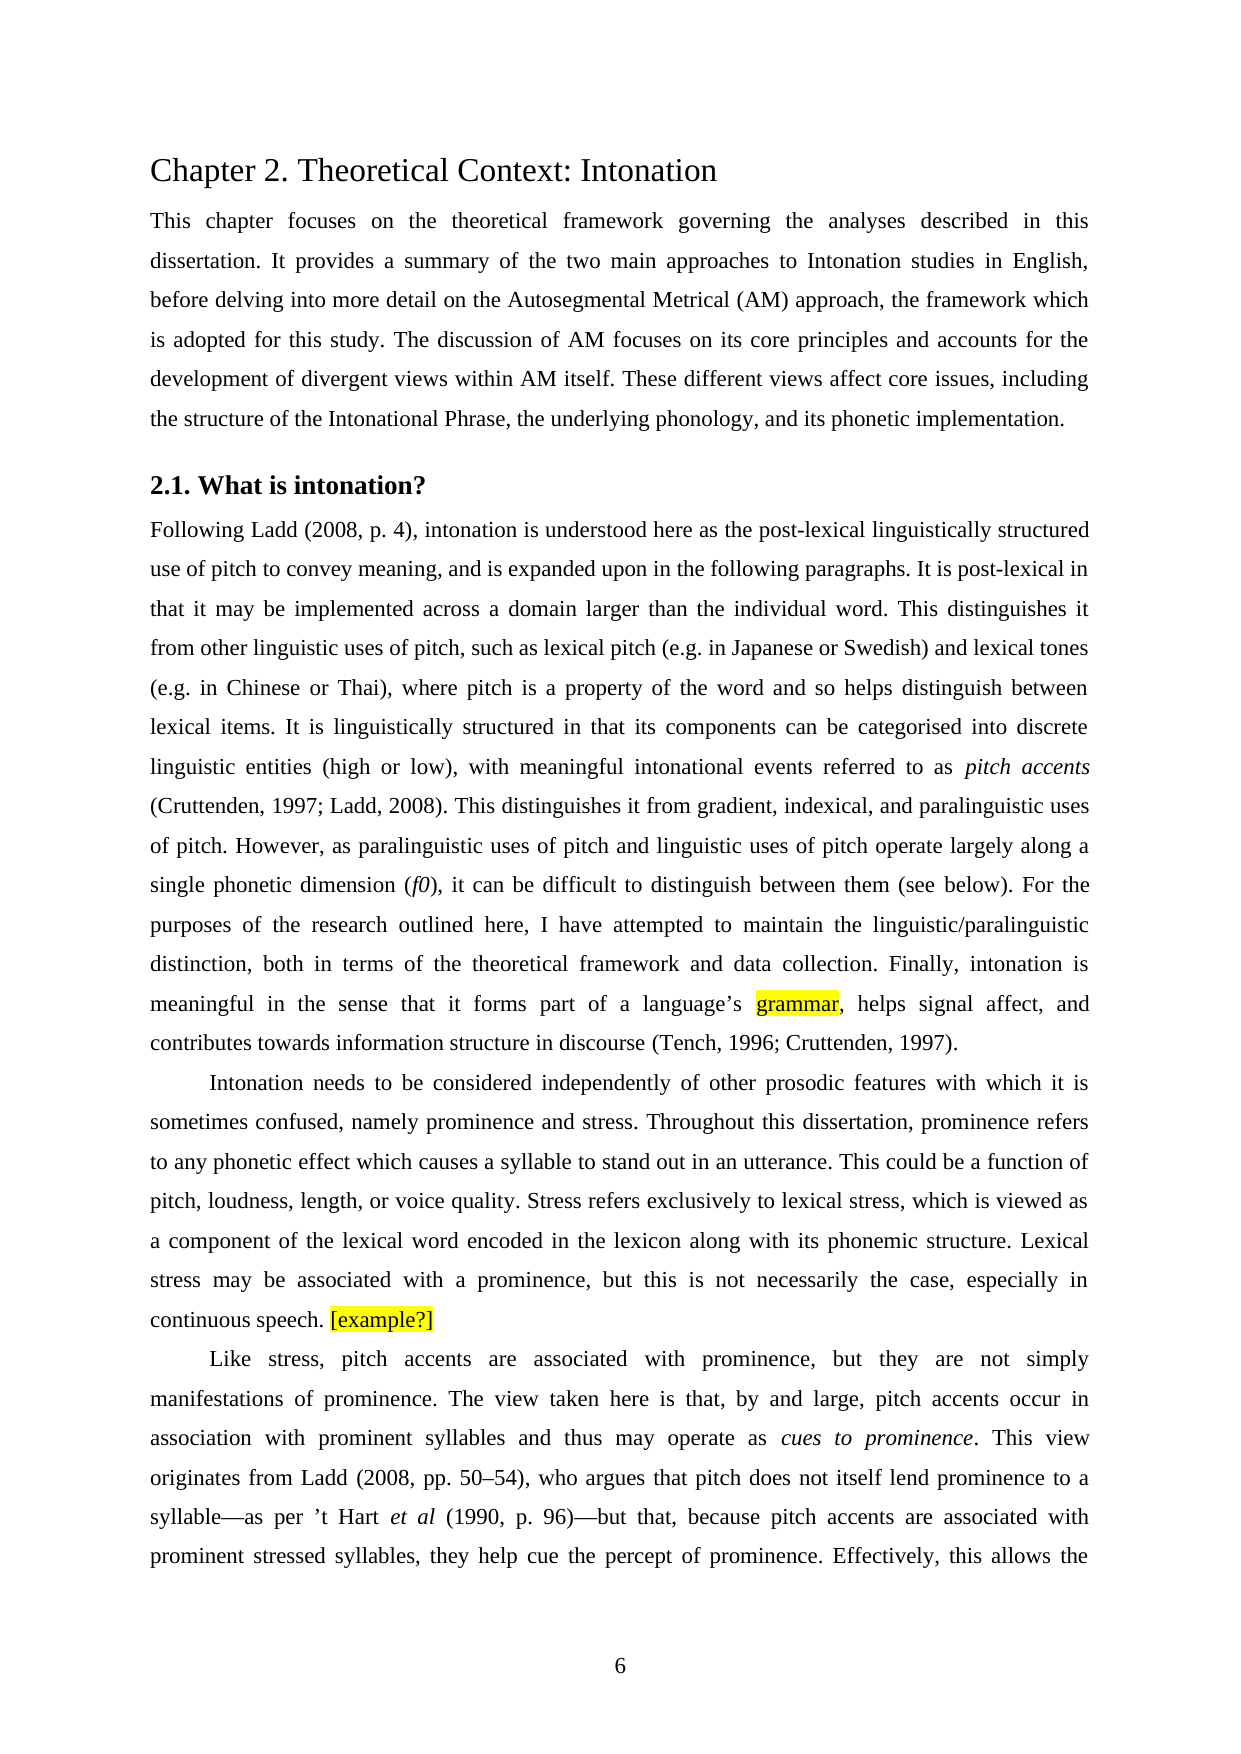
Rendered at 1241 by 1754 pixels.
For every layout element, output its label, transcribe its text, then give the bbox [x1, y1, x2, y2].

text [150, 1345, 1090, 1569]
text Intonation needs to be considered independently of other prosodic features with which it is sometimes confused, namely prominence and stress. Throughout this dissertation, prominence refers to any phonetic effect which causes a syllable to stand out in an utterance. This could be a function of pitch, loudness, length, or voice quality. Stress refers exclusively to lexical stress, which is viewed as a component of the lexical word encoded in the lexicon along with its phonemic structure. Lexical stress may be associated with a prominence, but this is not necessarily the case, especially in continuous speech. [example?] [150, 1069, 1090, 1332]
text This chapter focuses on the theoretical framework governing the analyses described in this dissertation. It provides a summary of the two main approaches to Intonation studies in English, before delving into more detail on the Autosegmental Metrical (AM) approach, the framework which is adopted for this study. The discussion of AM focuses on its core principles and accounts for the development of divergent views within AM itself. These different views affect core issues, including the structure of the Intonational Phrase, the underlying phonology, and its phonetic implementation. [150, 207, 1090, 431]
subtitle What is intonation? [150, 469, 1090, 501]
text Following Ladd (2008, p. 4), intonation is understood here as the post-lexical linguistically structured use of pitch to convey meaning, and is expanded upon in the following paragraphs. It is post-lexical in that it may be implemented across a domain larger than the individual word. This distinguishes it from other linguistic uses of pitch, such as lexical pitch (e.g. in Japanese or Swedish) and lexical tones (e.g. in Chinese or Thai), where pitch is a property of the word and so helps distinguish between lexical items. It is linguistically structured in that its components can be categorised into discrete linguistic entities (high or low), with meaningful intonational events referred to as pitch accents (Cruttenden, 1997; Ladd, 2008). This distinguishes it from gradient, indexical, and paralinguistic uses of pitch. However, as paralinguistic uses of pitch and linguistic uses of pitch operate largely along a single phonetic dimension (f0), it can be difficult to distinguish between them (see 2.3.5 below). For the purposes of the research outlined here, I have attempted to maintain the linguistic/paralinguistic distinction, both in terms of the theoretical framework and data collection. Finally, intonation is meaningful in the sense that it forms part of a language’s grammar, helps signal affect, and contributes towards information structure in discourse (Tench, 1996; Cruttenden, 1997). [150, 516, 1090, 1056]
subtitle Theoretical Context: Intonation [150, 150, 1090, 188]
